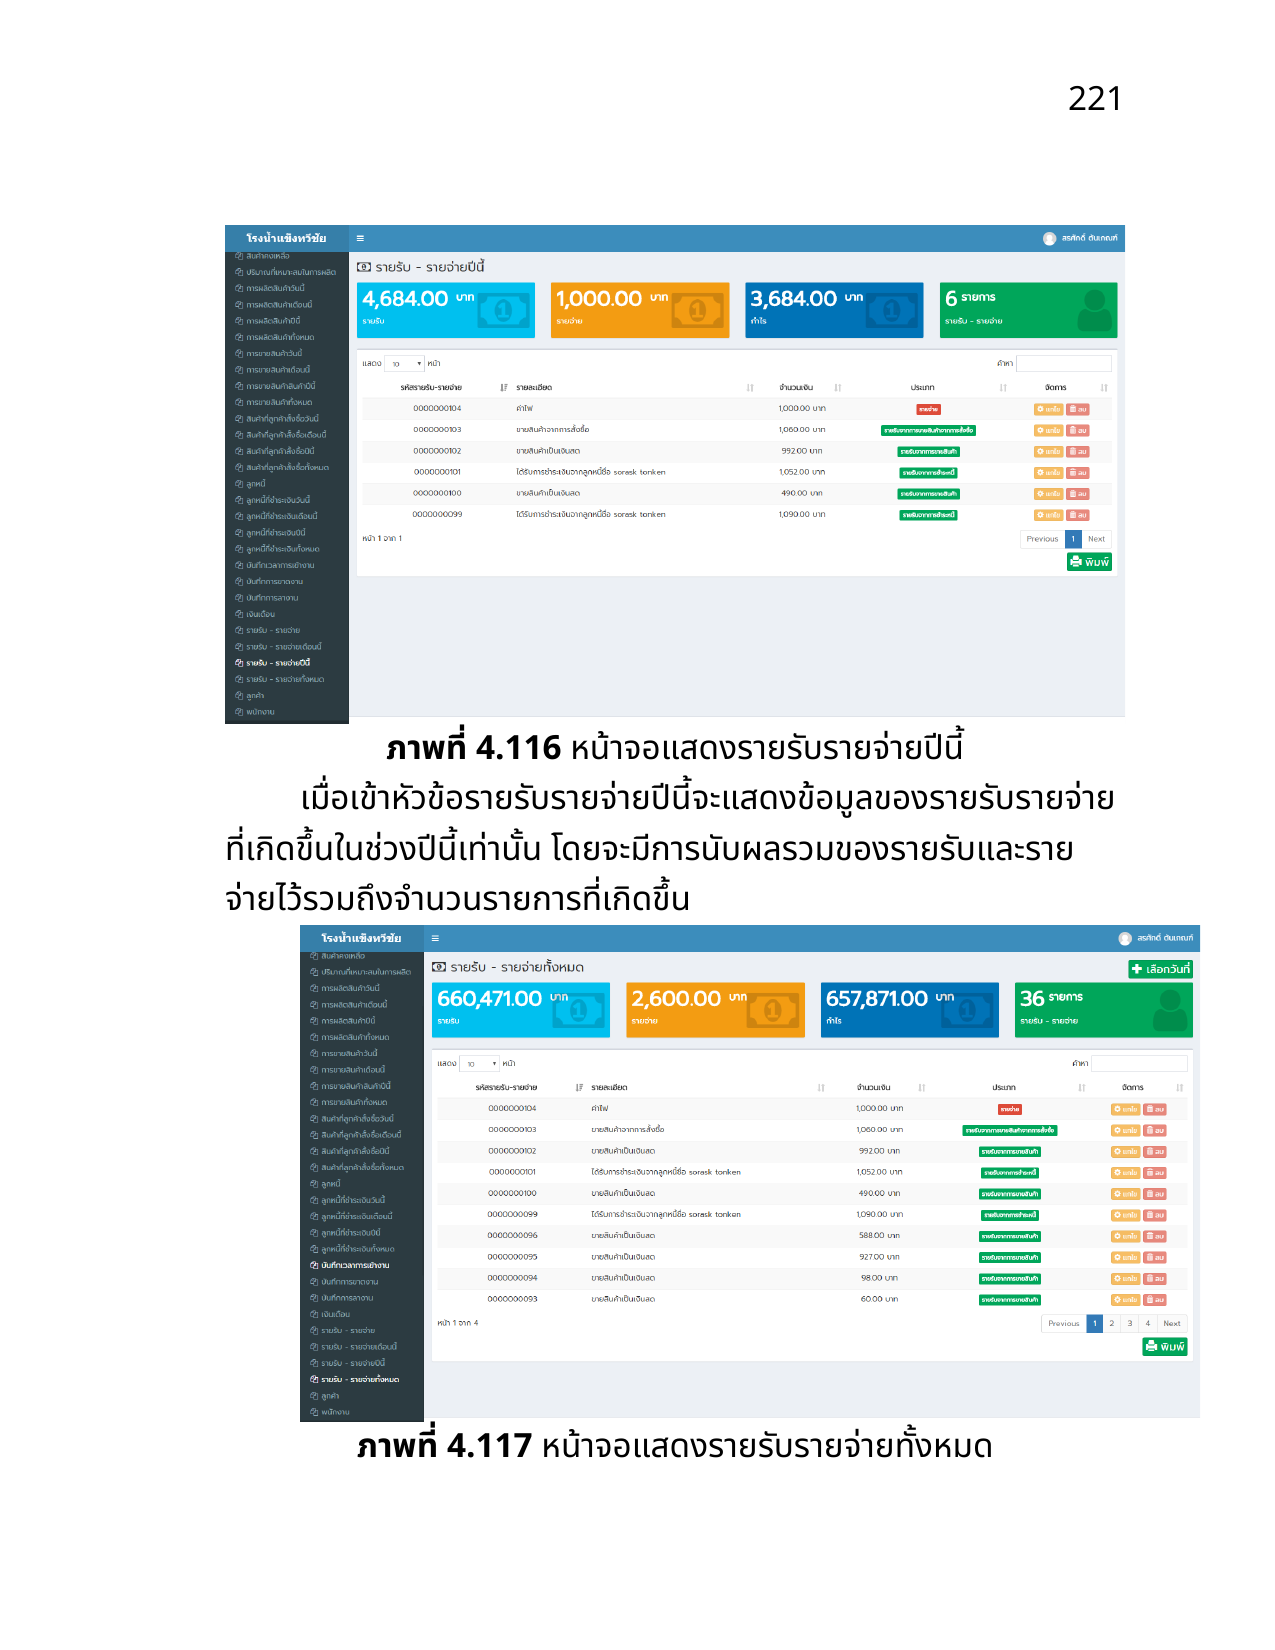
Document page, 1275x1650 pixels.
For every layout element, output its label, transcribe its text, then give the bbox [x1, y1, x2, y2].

text ภาพที่ 4.116 หน้าจอแสดงรายรับรายจ่ายปีนี้ [225, 724, 1125, 774]
text ภาพที่ 4.117 หน้าจอแสดงรายรับรายจ่ายทั้งหมด [225, 1421, 1125, 1472]
picture [225, 225, 1125, 724]
picture [300, 925, 1200, 1422]
text เมื่อเข้าหัวข้อรายรับรายจ่ายปีนี้จะแสดงข้อมูลของรายรับรายจ่ายที่เกิดขึ้นในช่วงปีนี้เท่านั้น โดยจะมีการนับผลรวมของรายรับและรายจ่ายไว้รวมถึงจำนวนรายการที่เกิดขึ้น [225, 774, 1125, 926]
